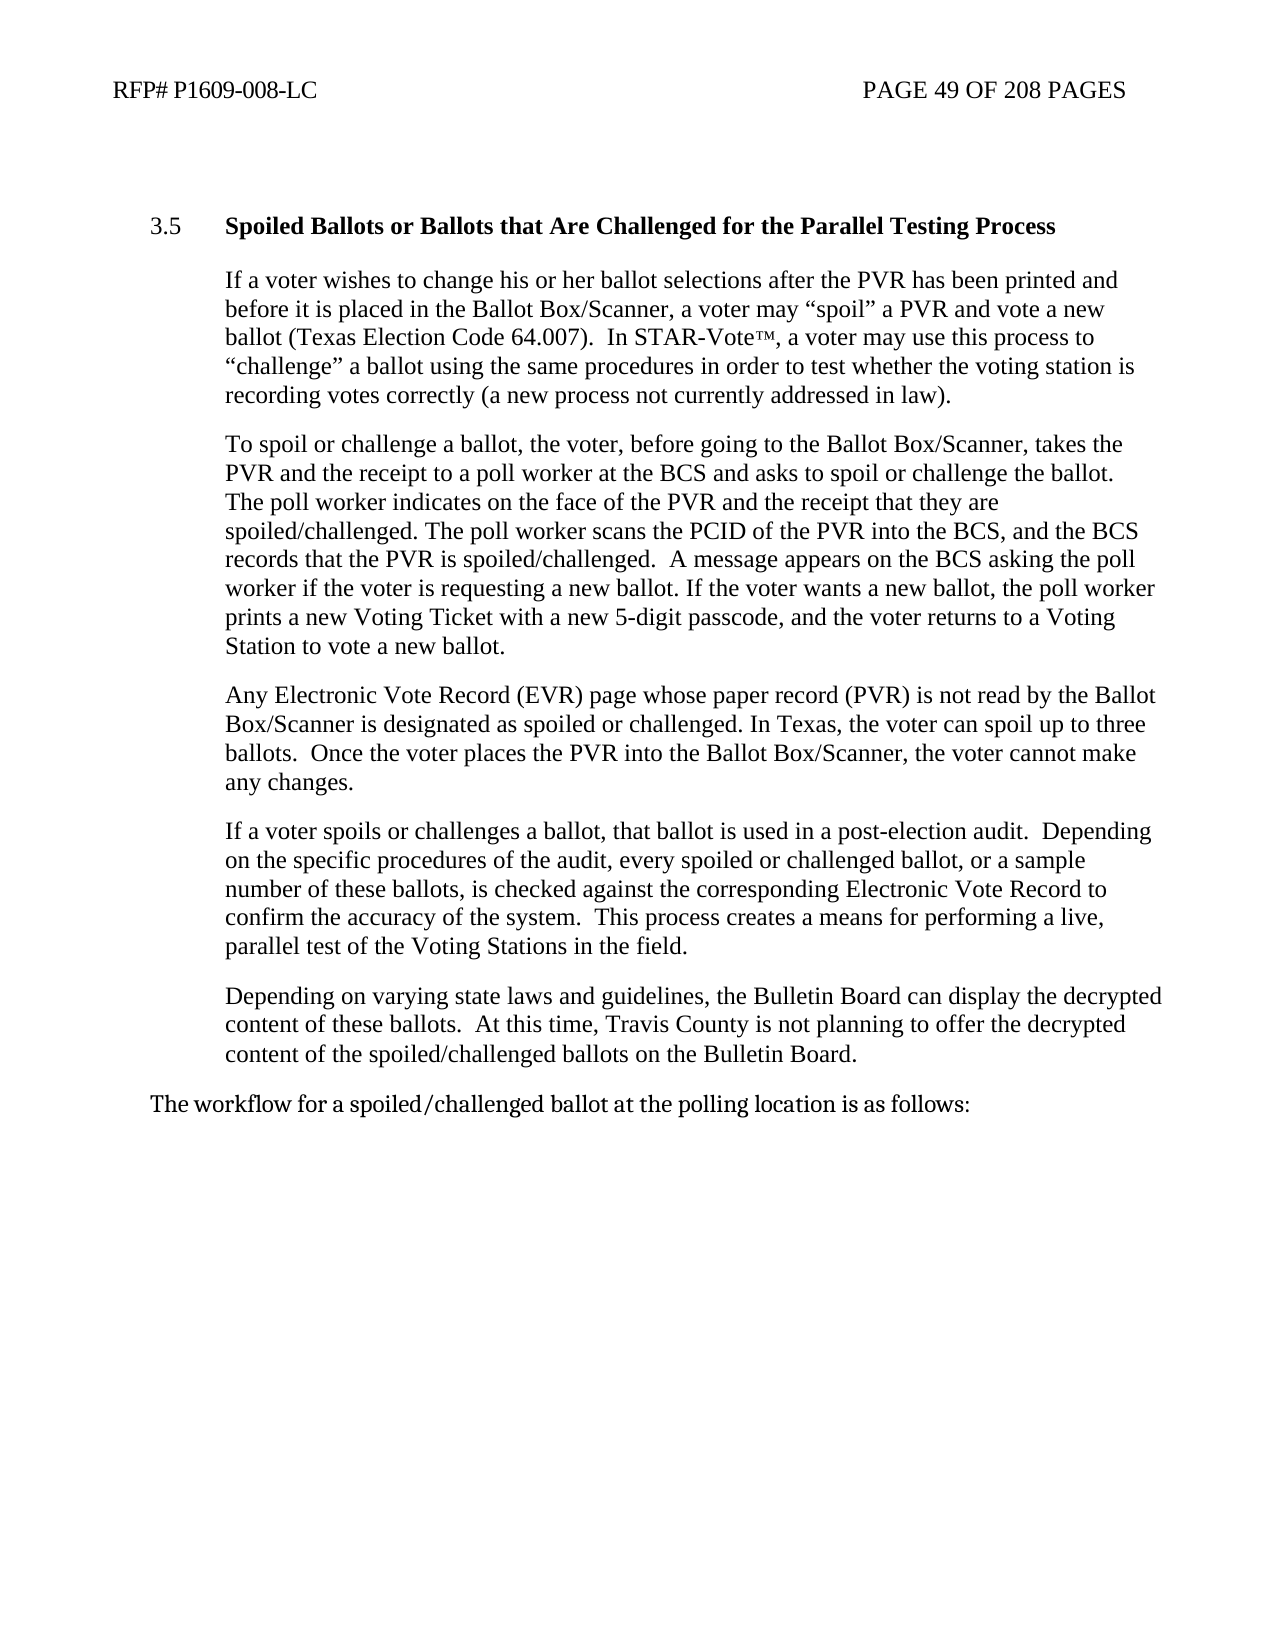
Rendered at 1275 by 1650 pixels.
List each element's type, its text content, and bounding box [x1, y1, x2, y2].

text Any Electronic Vote Record (EVR) page whose paper record (PVR) is not read by the Ballot Box/Scanner is designated as spoiled or challenged. In Texas, the voter can spoil up to three ballots. Once the voter places the PVR into the Ballot Box/Scanner, the voter cannot make any changes. [225, 680, 1162, 795]
list The workflow for a spoiled/challenged ballot at the polling location is as follows: [150, 1090, 1162, 1118]
text If a voter spoils or challenges a ballot, that ballot is used in a post-election audit. Depending on the specific procedures of the audit, every spoiled or challenged ballot, or a sample number of these ballots, is checked against the corresponding Electronic Vote Record to confirm the accuracy of the system. This process creates a means for performing a live, parallel test of the Voting Stations in the field. [225, 816, 1162, 960]
text If a voter wishes to change his or her ballot selections after the PVR has been printed and before it is placed in the Ballot Box/Scanner, a voter may “spoil” a PVR and vote a new ballot (Texas Election Code 64.007). In STAR-Vote™, a voter may use this process to “challenge” a ballot using the same procedures in order to test whether the voting station is recording votes correctly (a new process not currently addressed in law). [225, 265, 1162, 409]
list Spoiled Ballots or Ballots that Are Challenged for the Parallel Testing Process [150, 211, 1162, 240]
text To spoil or challenge a ballot, the voter, before going to the Ballot Box/Scanner, takes the PVR and the receipt to a poll worker at the BCS and asks to spoil or challenge the ballot. The poll worker indicates on the face of the PVR and the receipt that they are spoiled/challenged. The poll worker scans the PCID of the PVR into the BCS, and the BCS records that the PVR is spoiled/challenged. A message appears on the BCS asking the poll worker if the voter is requesting a new ballot. If the voter wants a new ballot, the poll worker prints a new Voting Ticket with a new 5-digit passcode, and the voter returns to a Voting Station to vote a new ballot. [225, 429, 1162, 659]
text Depending on varying state laws and guidelines, the Bulletin Board can display the decrypted content of these ballots. At this time, Travis County is not planning to offer the decrypted content of the spoiled/challenged ballots on the Bulletin Board. [225, 981, 1162, 1069]
